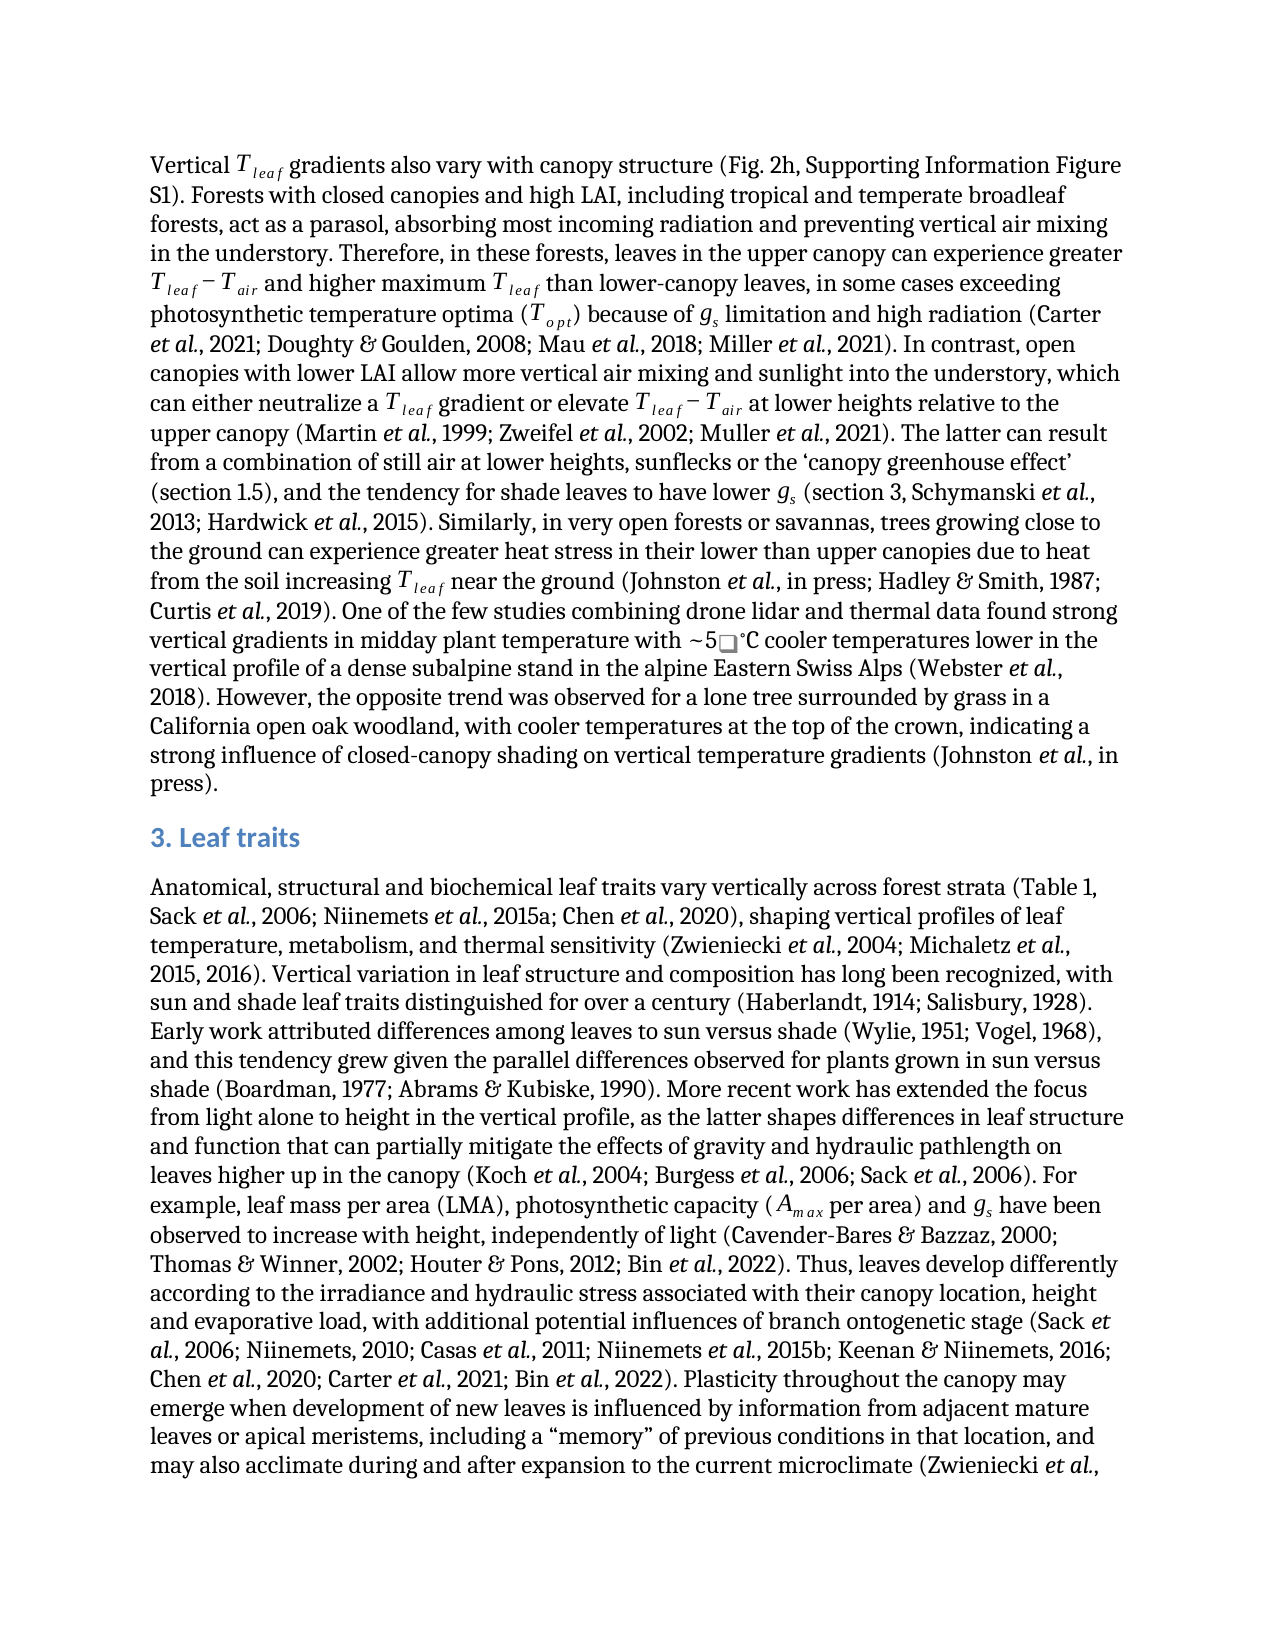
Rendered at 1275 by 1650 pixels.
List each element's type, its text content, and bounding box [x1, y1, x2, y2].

subtitle 3. Leaf traits [150, 819, 1125, 854]
text Vertical gradients also vary with canopy structure (Fig. 2h, Supporting Information Figure S1). Forests with closed canopies and high LAI, including tropical and temperate broadleaf forests, act as a parasol, absorbing most incoming radiation and preventing vertical air mixing in the understory. Therefore, in these forests, leaves in the upper canopy can experience greater and higher maximum than lower-canopy leaves, in some cases exceeding photosynthetic temperature optima () because of limitation and high radiation (Carter et al., 2021; Doughty & Goulden, 2008; Mau et al., 2018; Miller et al., 2021). In contrast, open canopies with lower LAI allow more vertical air mixing and sunlight into the understory, which can either neutralize a gradient or elevate at lower heights relative to the upper canopy (Martin et al., 1999; Zweifel et al., 2002; Muller et al., 2021). The latter can result from a combination of still air at lower heights, sunflecks or the ‘canopy greenhouse effect’ (section 1.5), and the tendency for shade leaves to have lower (section 3, Schymanski et al., 2013; Hardwick et al., 2015). Similarly, in very open forests or savannas, trees growing close to the ground can experience greater heat stress in their lower than upper canopies due to heat from the soil increasing near the ground (Johnston et al., in press; Hadley & Smith, 1987; Curtis et al., 2019). One of the few studies combining drone lidar and thermal data found strong vertical gradients in midday plant temperature with ~5C cooler temperatures lower in the vertical profile of a dense subalpine stand in the alpine Eastern Swiss Alps (Webster et al., 2018). However, the opposite trend was observed for a lone tree surrounded by grass in a California open oak woodland, with cooler temperatures at the top of the crown, indicating a strong influence of closed-canopy shading on vertical temperature gradients (Johnston et al., in press). [150, 150, 1125, 798]
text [150, 873, 1125, 1480]
